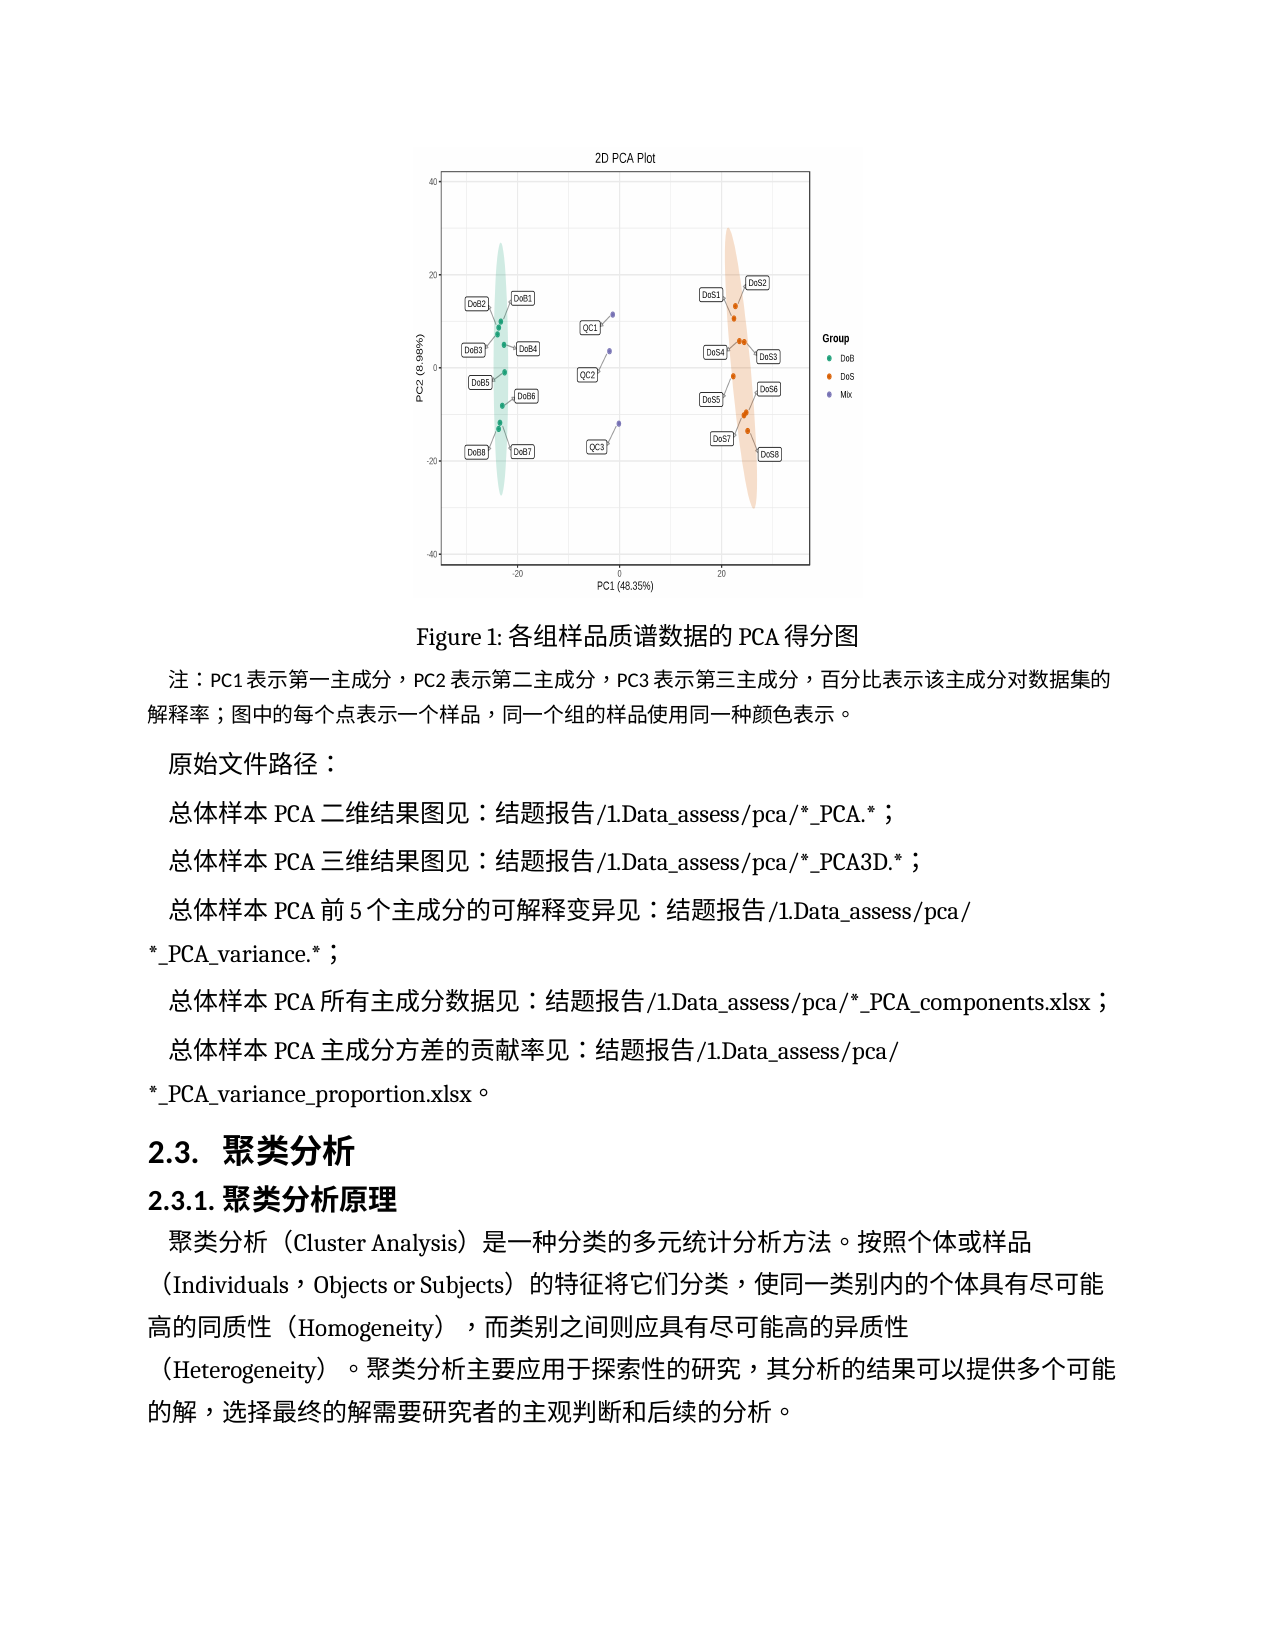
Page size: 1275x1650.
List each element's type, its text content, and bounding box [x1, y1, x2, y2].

text Figure : 各组样品质谱数据的PCA得分图 [148, 618, 1127, 652]
subtitle 聚类分析 [148, 1128, 1127, 1173]
text 原始文件路径： [148, 746, 1127, 781]
subtitle 聚类分析原理 [148, 1179, 1127, 1218]
text 总体样本PCA二维结果图见：结题报告/1.Data_assess/pca/*_PCA.*； [148, 795, 1127, 829]
text 聚类分析（Cluster Analysis）是一种分类的多元统计分析方法。按照个体或样品（Individuals，Objects or Subjects）的特征将它们分类，使同一类别内的个体具有尽可能高的同质性（Homogeneity），而类别之间则应具有尽可能高的异质性（Heterogeneity）。聚类分析主要应用于探索性的研究，其分析的结果可以提供多个可能的解，选择最终的解需要研究者的主观判断和后续的分析。 [148, 1225, 1127, 1429]
text 总体样本PCA主成分方差的贡献率见：结题报告/1.Data_assess/pca/*_PCA_variance_proportion.xlsx。 [148, 1033, 1127, 1109]
picture [412, 147, 863, 598]
text 总体样本PCA前5个主成分的可解释变异见：结题报告/1.Data_assess/pca/*_PCA_variance.*； [148, 893, 1127, 969]
text 注：PC1表示第一主成分，PC2表示第二主成分，PC3表示第三主成分，百分比表示该主成分对数据集的解释率；图中的每个点表示一个样品，同一个组的样品使用同一种颜色表示。 [148, 665, 1127, 729]
text 总体样本PCA三维结果图见：结题报告/1.Data_assess/pca/*_PCA3D.*； [148, 844, 1127, 878]
text 总体样本PCA所有主成分数据见：结题报告/1.Data_assess/pca/*_PCA_components.xlsx； [148, 984, 1127, 1018]
